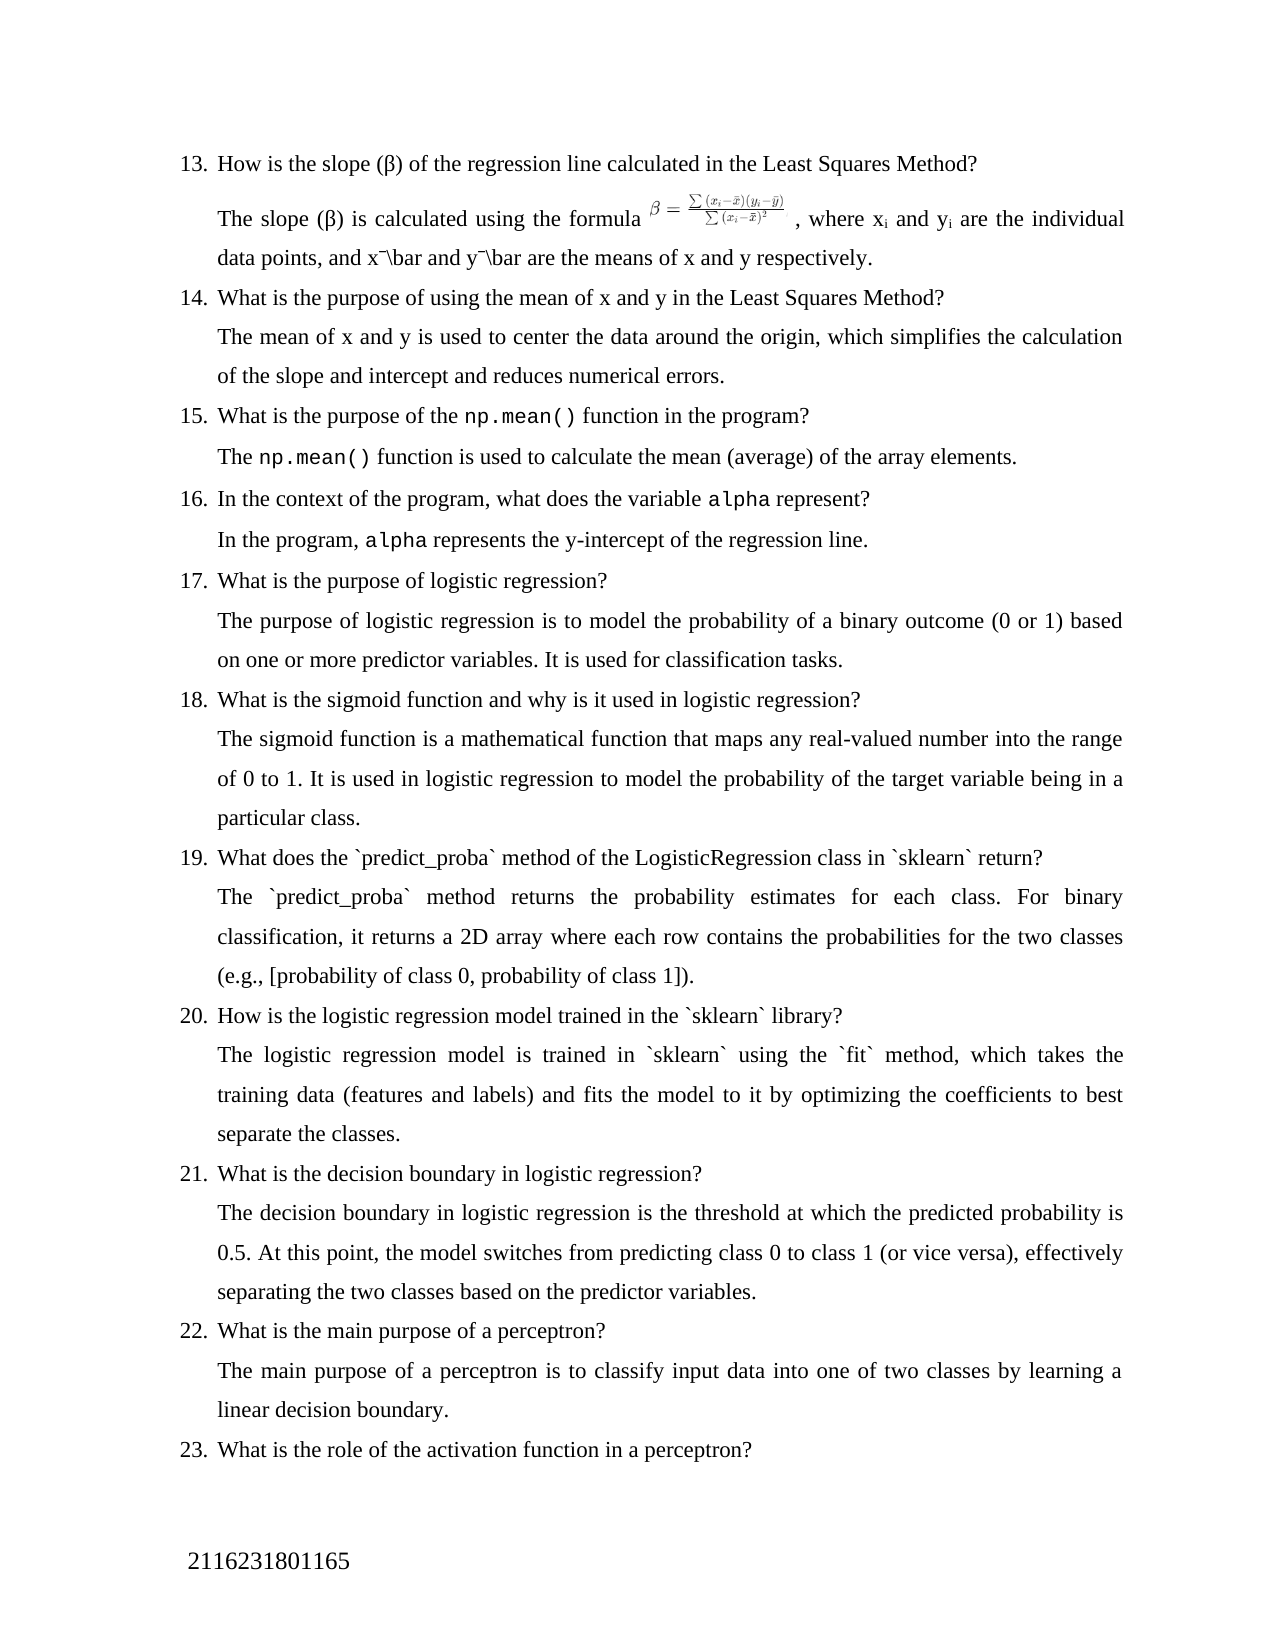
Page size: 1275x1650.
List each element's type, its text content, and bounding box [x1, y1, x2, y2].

list What does the `predict_proba` method of the LogisticRegression class in `sklearn` return? [179, 844, 1125, 870]
list What is the purpose of logistic regression? [179, 567, 1125, 594]
text The purpose of logistic regression is to model the probability of a binary outcome (0 or 1) based on one or more predictor variables. It is used for classification tasks. [217, 607, 1125, 673]
text The np.mean() function is used to calculate the mean (average) of the array elements. [217, 443, 1125, 471]
text The main purpose of a perceptron is to classify input data into one of two classes by learning a linear decision boundary. [217, 1357, 1125, 1423]
list How is the logistic regression model trained in the `sklearn` library? [179, 1002, 1125, 1028]
list What is the main purpose of a perceptron? [179, 1317, 1125, 1344]
text In the program, alpha represents the y-intercept of the regression line. [217, 526, 1125, 554]
picture [650, 189, 788, 226]
text The sigmoid function is a mathematical function that maps any real-valued number into the range of 0 to 1. It is used in logistic regression to model the probability of the target variable being in a particular class. [217, 725, 1125, 831]
text The decision boundary in logistic regression is the threshold at which the predicted probability is 0.5. At this point, the model switches from predicting class 0 to class 1 (or vice versa), effectively separating the two classes based on the predictor variables. [217, 1199, 1125, 1304]
text The mean of x and y is used to center the data around the origin, which simplifies the calculation of the slope and intercept and reduces numerical errors. [217, 323, 1125, 389]
list What is the role of the activation function in a perceptron? [179, 1436, 1125, 1462]
list What is the purpose of the np.mean() function in the program? [179, 402, 1125, 429]
text The `predict_proba` method returns the probability estimates for each class. For binary classification, it returns a 2D array where each row contains the probabilities for the two classes (e.g., [probability of class 0, probability of class 1]). [217, 883, 1125, 988]
list What is the sigmoid function and why is it used in logistic regression? [179, 686, 1125, 712]
list How is the slope (β) of the regression line calculated in the Least Squares Method? [179, 150, 1125, 176]
text The slope (β) is calculated using the formula ​, where xi​ and yi are the individual data points, and xˉ\bar and yˉ\bar​ are the means of x and y respectively. [217, 189, 1125, 270]
list In the context of the program, what does the variable alpha represent? [179, 485, 1125, 512]
list What is the purpose of using the mean of x and y in the Least Squares Method? [179, 283, 1125, 310]
text The logistic regression model is trained in `sklearn` using the `fit` method, which takes the training data (features and labels) and fits the model to it by optimizing the coefficients to best separate the classes. [217, 1041, 1125, 1146]
list What is the decision boundary in logistic regression? [179, 1159, 1125, 1186]
